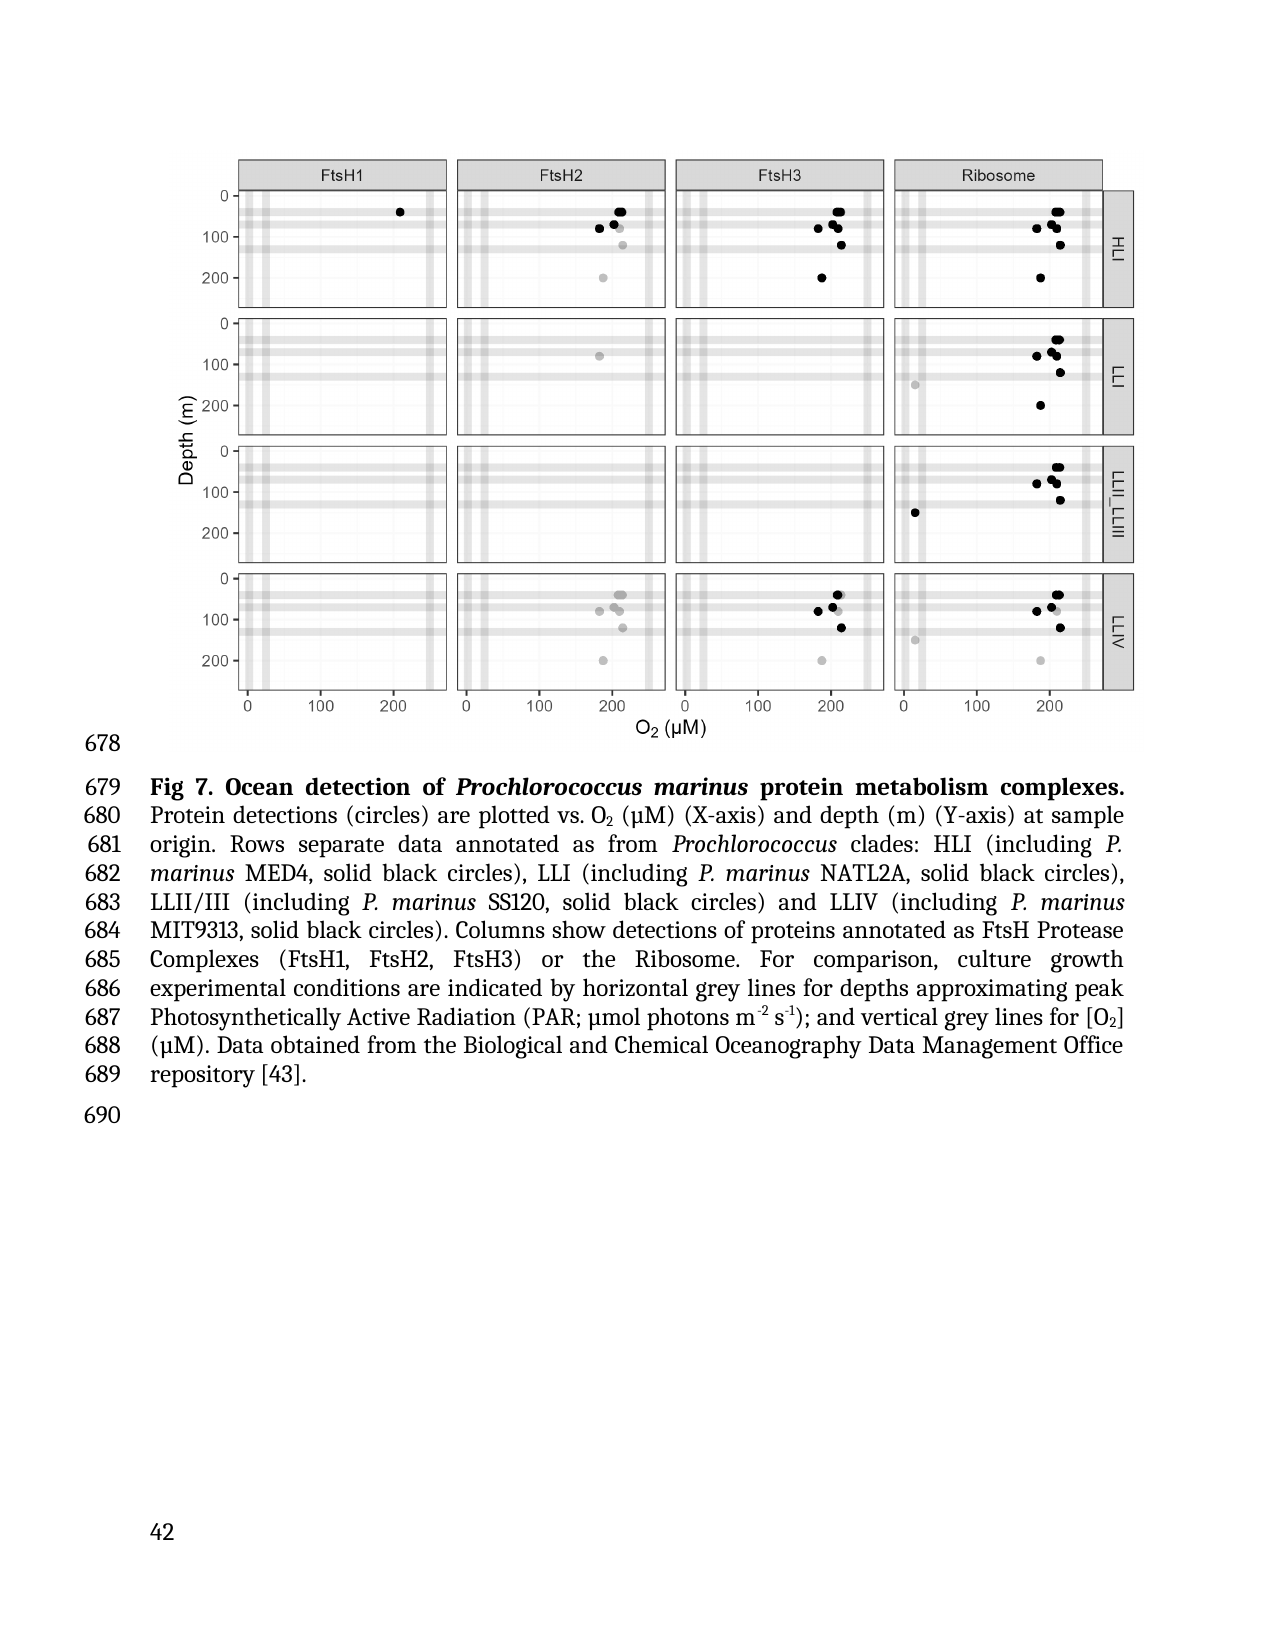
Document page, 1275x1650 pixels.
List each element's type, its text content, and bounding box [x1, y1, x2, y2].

picture [168, 150, 1144, 752]
text Fig 7. Ocean detection of Prochlorococcus marinus protein metabolism complexes. Protein detections (circles) are plotted vs. O2 (µM) (X-axis) and depth (m) (Y-axis) at sample origin. Rows separate data annotated as from Prochlorococcus clades: HLI (including P. marinus MED4, solid black circles), LLI (including P. marinus NATL2A, solid black circles), LLII/III (including P. marinus SS120, solid black circles) and LLIV (including P. marinus MIT9313, solid black circles). Columns show detections of proteins annotated as FtsH Protease Complexes (FtsH1, FtsH2, FtsH3) or the Ribosome. For comparison, culture growth experimental conditions are indicated by horizontal grey lines for depths approximating peak Photosynthetically Active Radiation (PAR; µmol photons m-2 s-1); and vertical grey lines for [O2] (µM). Data obtained from the Biological and Chemical Oceanography Data Management Office repository [43]. [150, 773, 1125, 1089]
